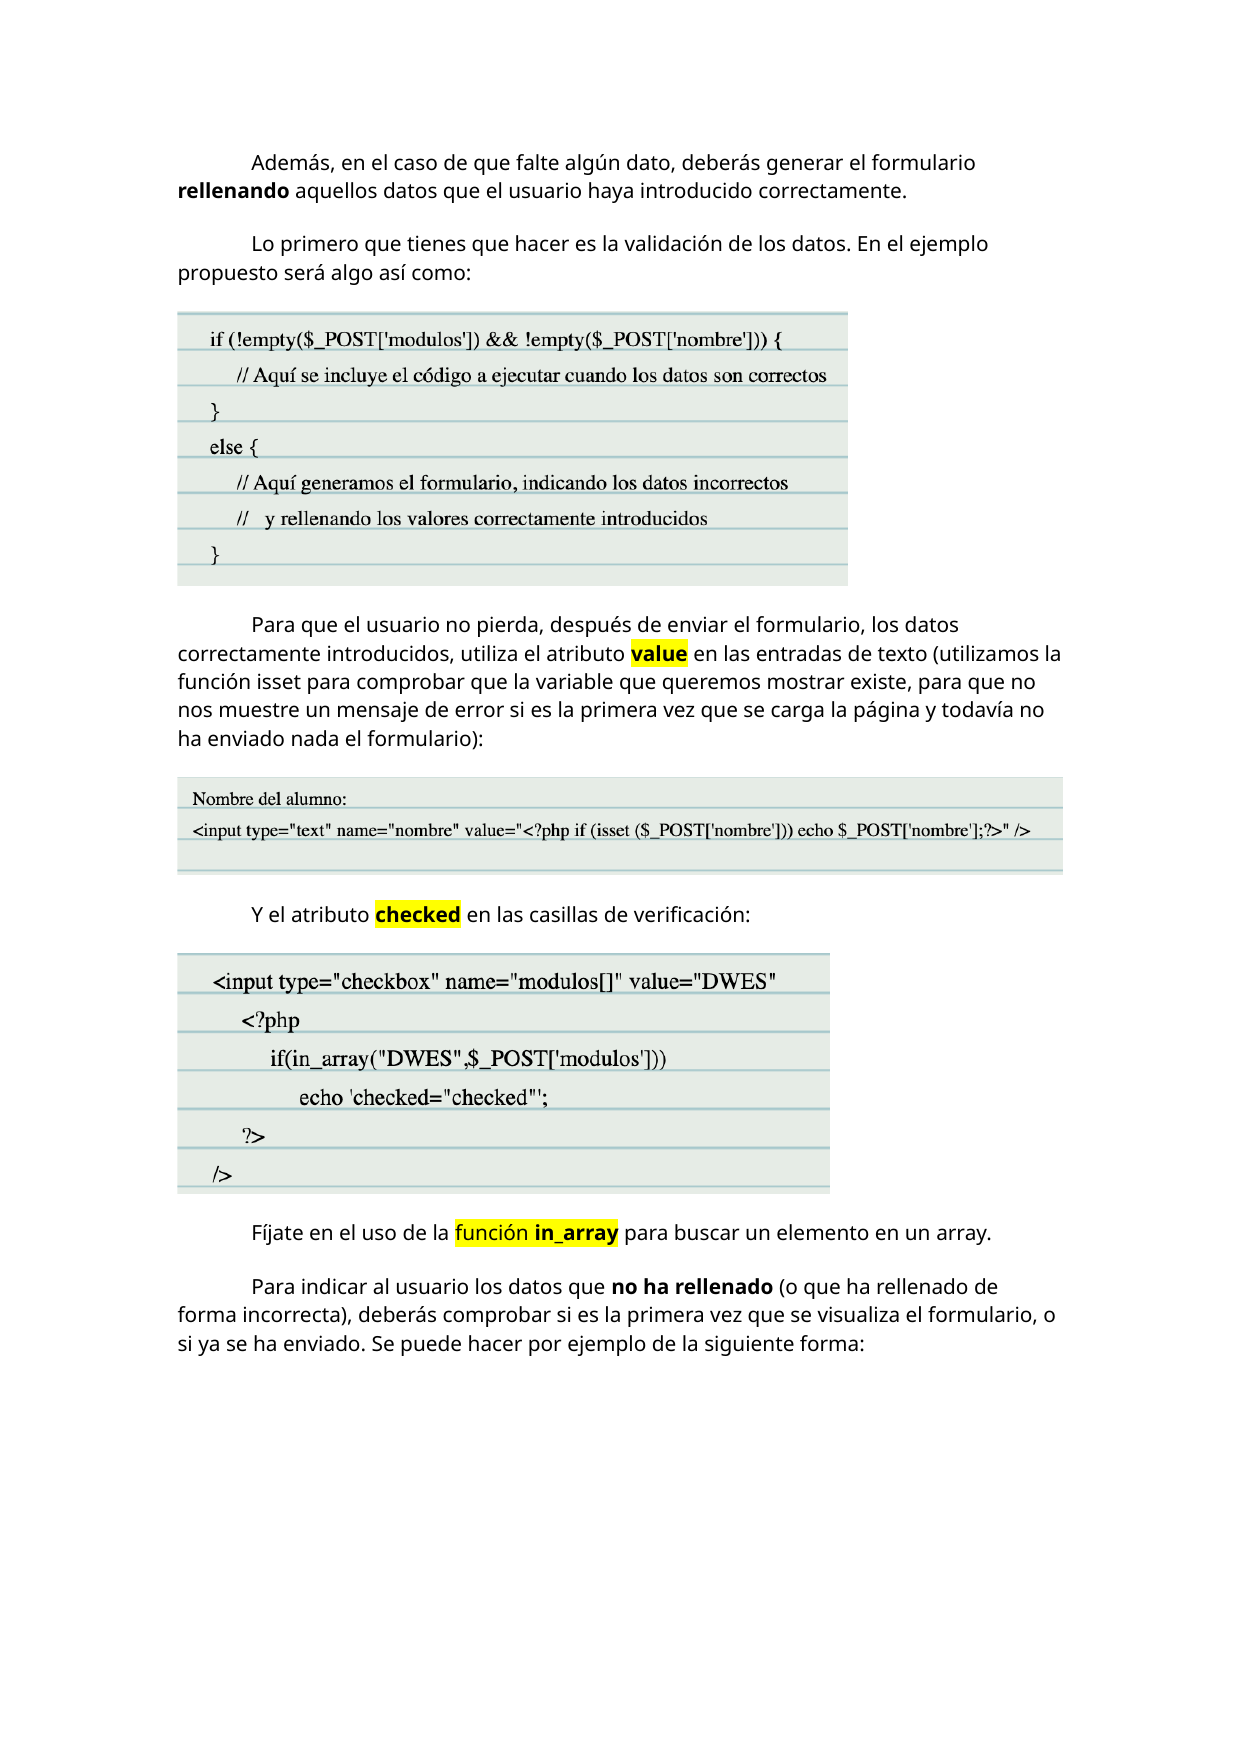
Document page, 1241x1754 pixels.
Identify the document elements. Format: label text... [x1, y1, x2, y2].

text Lo primero que tienes que hacer es la validación de los datos. En el ejemplo propuesto será algo así como: [177, 229, 1063, 286]
picture [177, 953, 830, 1194]
text Y el atributo checked en las casillas de verificación: [177, 900, 375, 928]
text Fíjate en el uso de la función in_array para buscar un elemento en un array. [177, 1218, 1063, 1247]
text Para indicar al usuario los datos que no ha rellenado (o que ha rellenado de forma incorrecta), deberás comprobar si es la primera vez que se visualiza el formulario, o si ya se ha enviado. Se puede hacer por ejemplo de la siguiente forma: [177, 1272, 1063, 1357]
picture [177, 777, 1063, 875]
picture [177, 311, 848, 586]
text Y el atributo checked en las casillas de verificación: [461, 900, 1063, 928]
text Para que el usuario no pierda, después de enviar el formulario, los datos correctamente introducidos, utiliza el atributo value en las entradas de texto (utilizamos la función isset para comprobar que la variable que queremos mostrar existe, para que no nos muestre un mensaje de error si es la primera vez que se carga la página y todavía no ha enviado nada el formulario): [177, 610, 1063, 752]
text Además, en el caso de que falte algún dato, deberás generar el formulario rellenando aquellos datos que el usuario haya introducido correctamente. [177, 148, 1063, 204]
